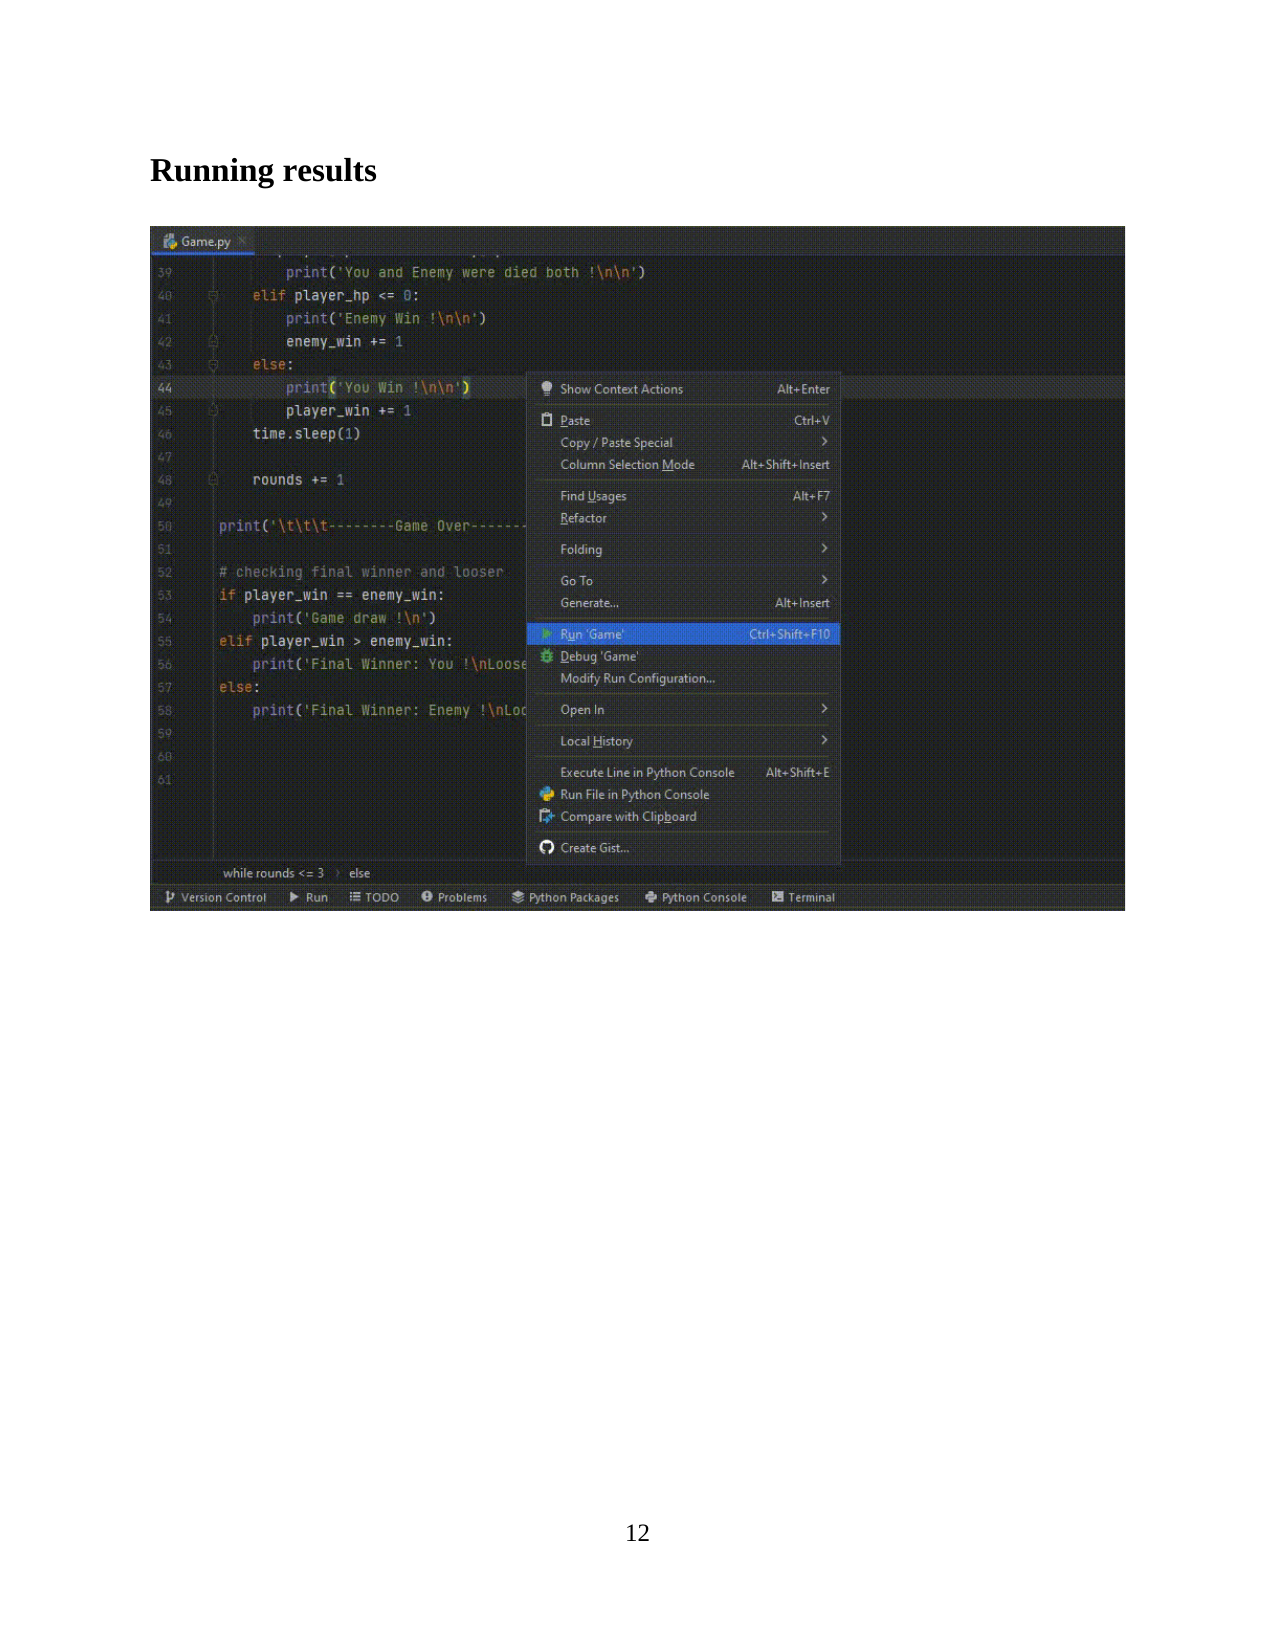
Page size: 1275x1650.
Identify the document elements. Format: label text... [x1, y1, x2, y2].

text Running results [150, 150, 1125, 188]
picture [150, 226, 1125, 911]
